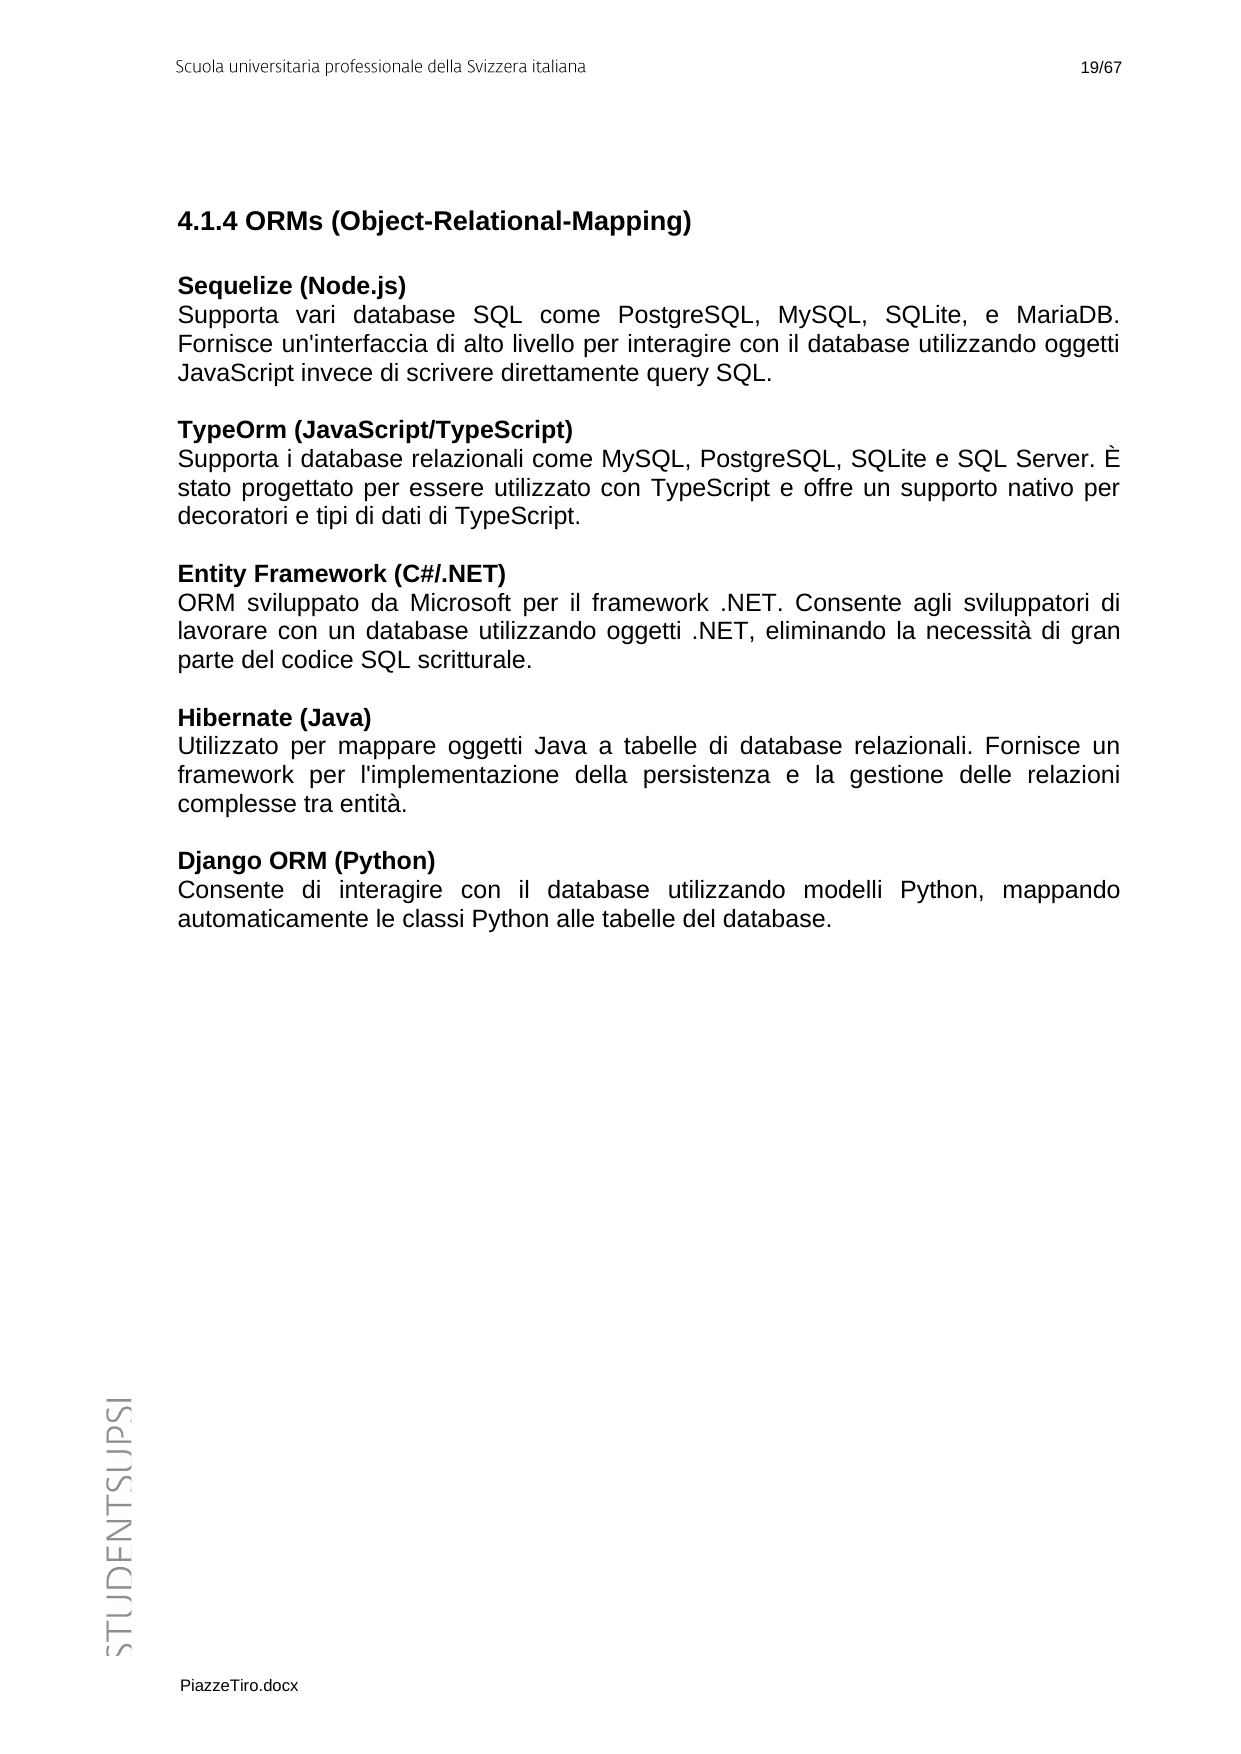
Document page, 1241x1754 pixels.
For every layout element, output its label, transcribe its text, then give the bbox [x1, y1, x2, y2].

text ORM sviluppato da Microsoft per il framework .NET. Consente agli sviluppatori di lavorare con un database utilizzando oggetti .NET, eliminando la necessità di gran parte del codice SQL scritturale. [177, 588, 1122, 674]
text Consente di interagire con il database utilizzando modelli Python, mappando automaticamente le classi Python alle tabelle del database. [177, 875, 1122, 933]
picture [106, 1399, 132, 1657]
text Entity Framework (C#/.NET) [177, 559, 1122, 588]
picture [168, 53, 602, 80]
text Sequelize (Node.js) [177, 271, 1122, 300]
text Hibernate (Java) [177, 703, 1122, 731]
text Supporta i database relazionali come MySQL, PostgreSQL, SQLite e SQL Server. È stato progettato per essere utilizzato con TypeScript e offre un supporto nativo per decoratori e tipi di dati di TypeScript. [177, 444, 1122, 530]
text Django ORM (Python) [177, 846, 1122, 875]
subtitle 4.1.4 ORMs (Object-Relational-Mapping) [177, 205, 1122, 236]
text Utilizzato per mappare oggetti Java a tabelle di database relazionali. Fornisce un framework per l'implementazione della persistenza e la gestione delle relazioni complesse tra entità. [177, 731, 1122, 818]
text TypeOrm (JavaScript/TypeScript) [177, 415, 1122, 444]
text Supporta vari database SQL come PostgreSQL, MySQL, SQLite, e MariaDB. Fornisce un'interfaccia di alto livello per interagire con il database utilizzando oggetti JavaScript invece di scrivere direttamente query SQL. [177, 300, 1122, 386]
